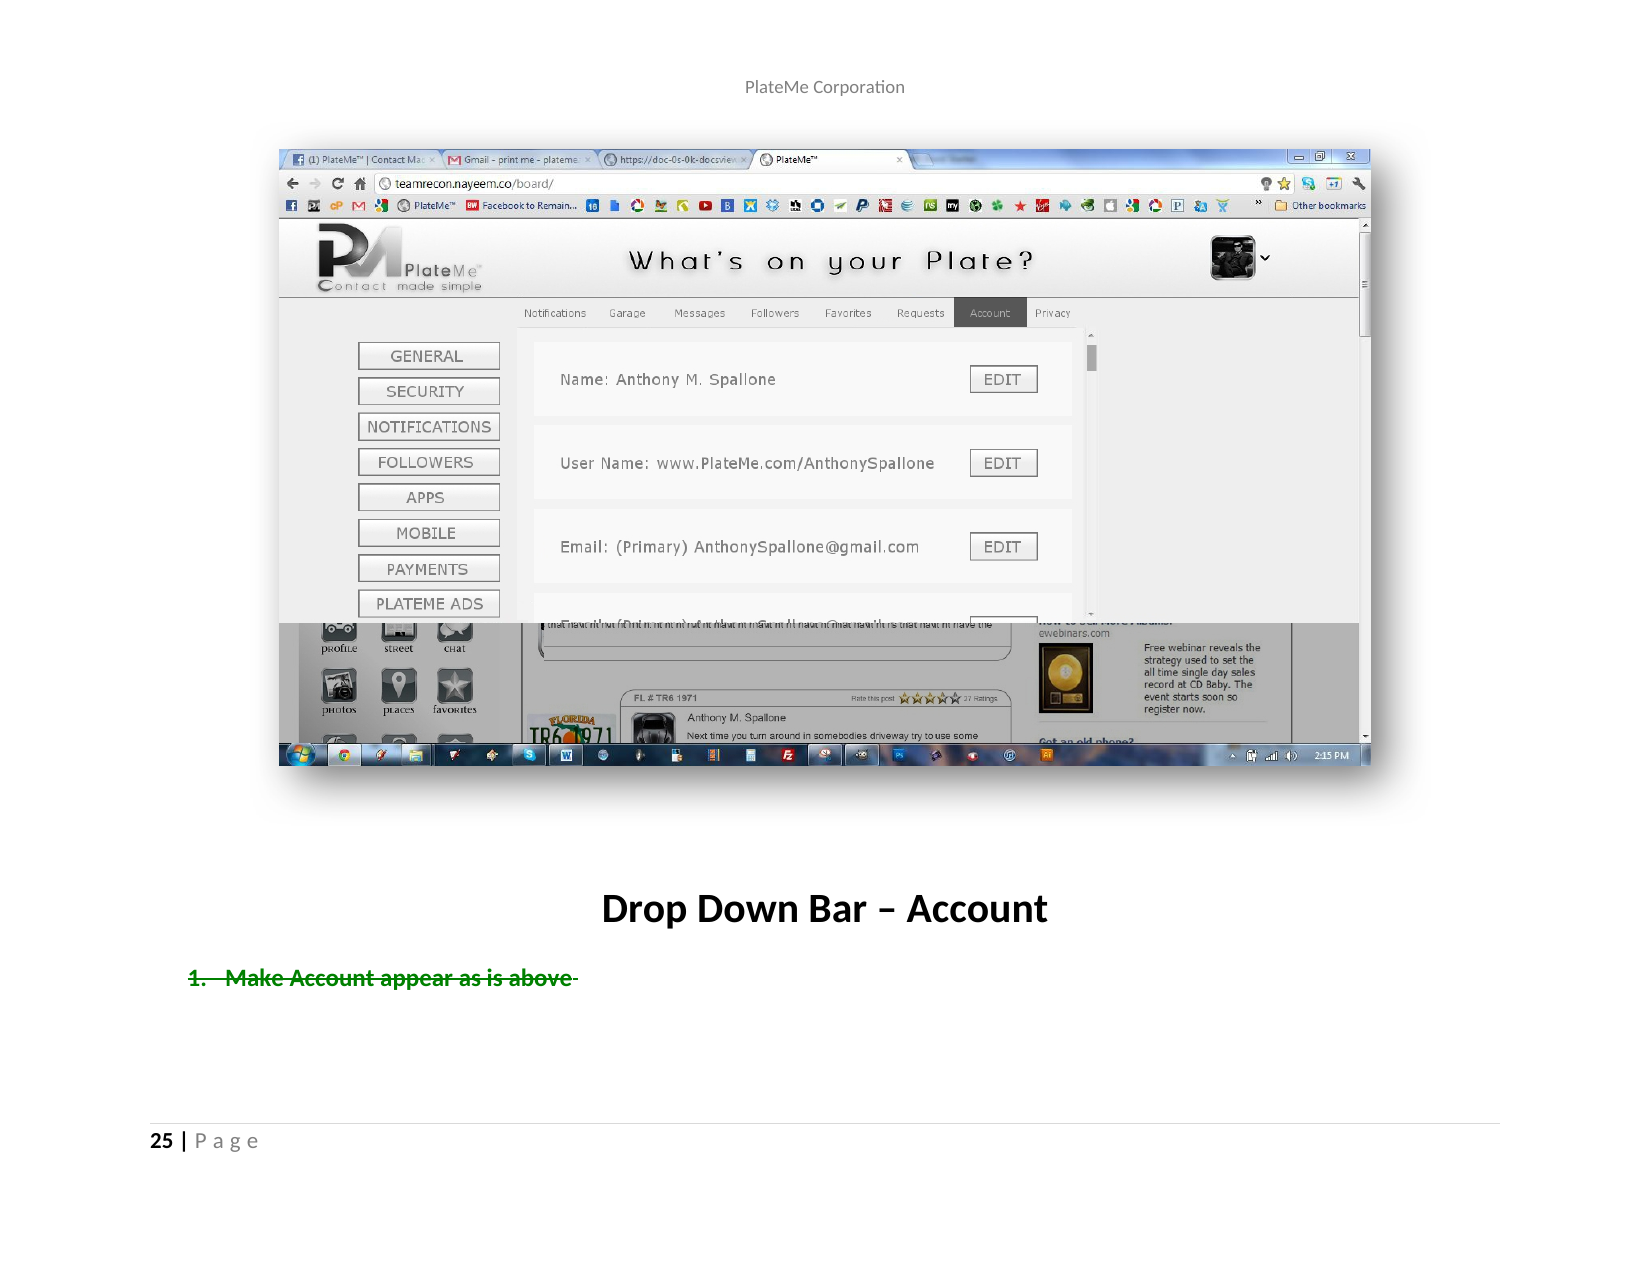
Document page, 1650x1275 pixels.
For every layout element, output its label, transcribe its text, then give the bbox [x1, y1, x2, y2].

text Drop Down Bar – Account [150, 882, 1500, 933]
list Make Account appear as is above [187, 962, 1500, 992]
picture [279, 149, 1371, 766]
